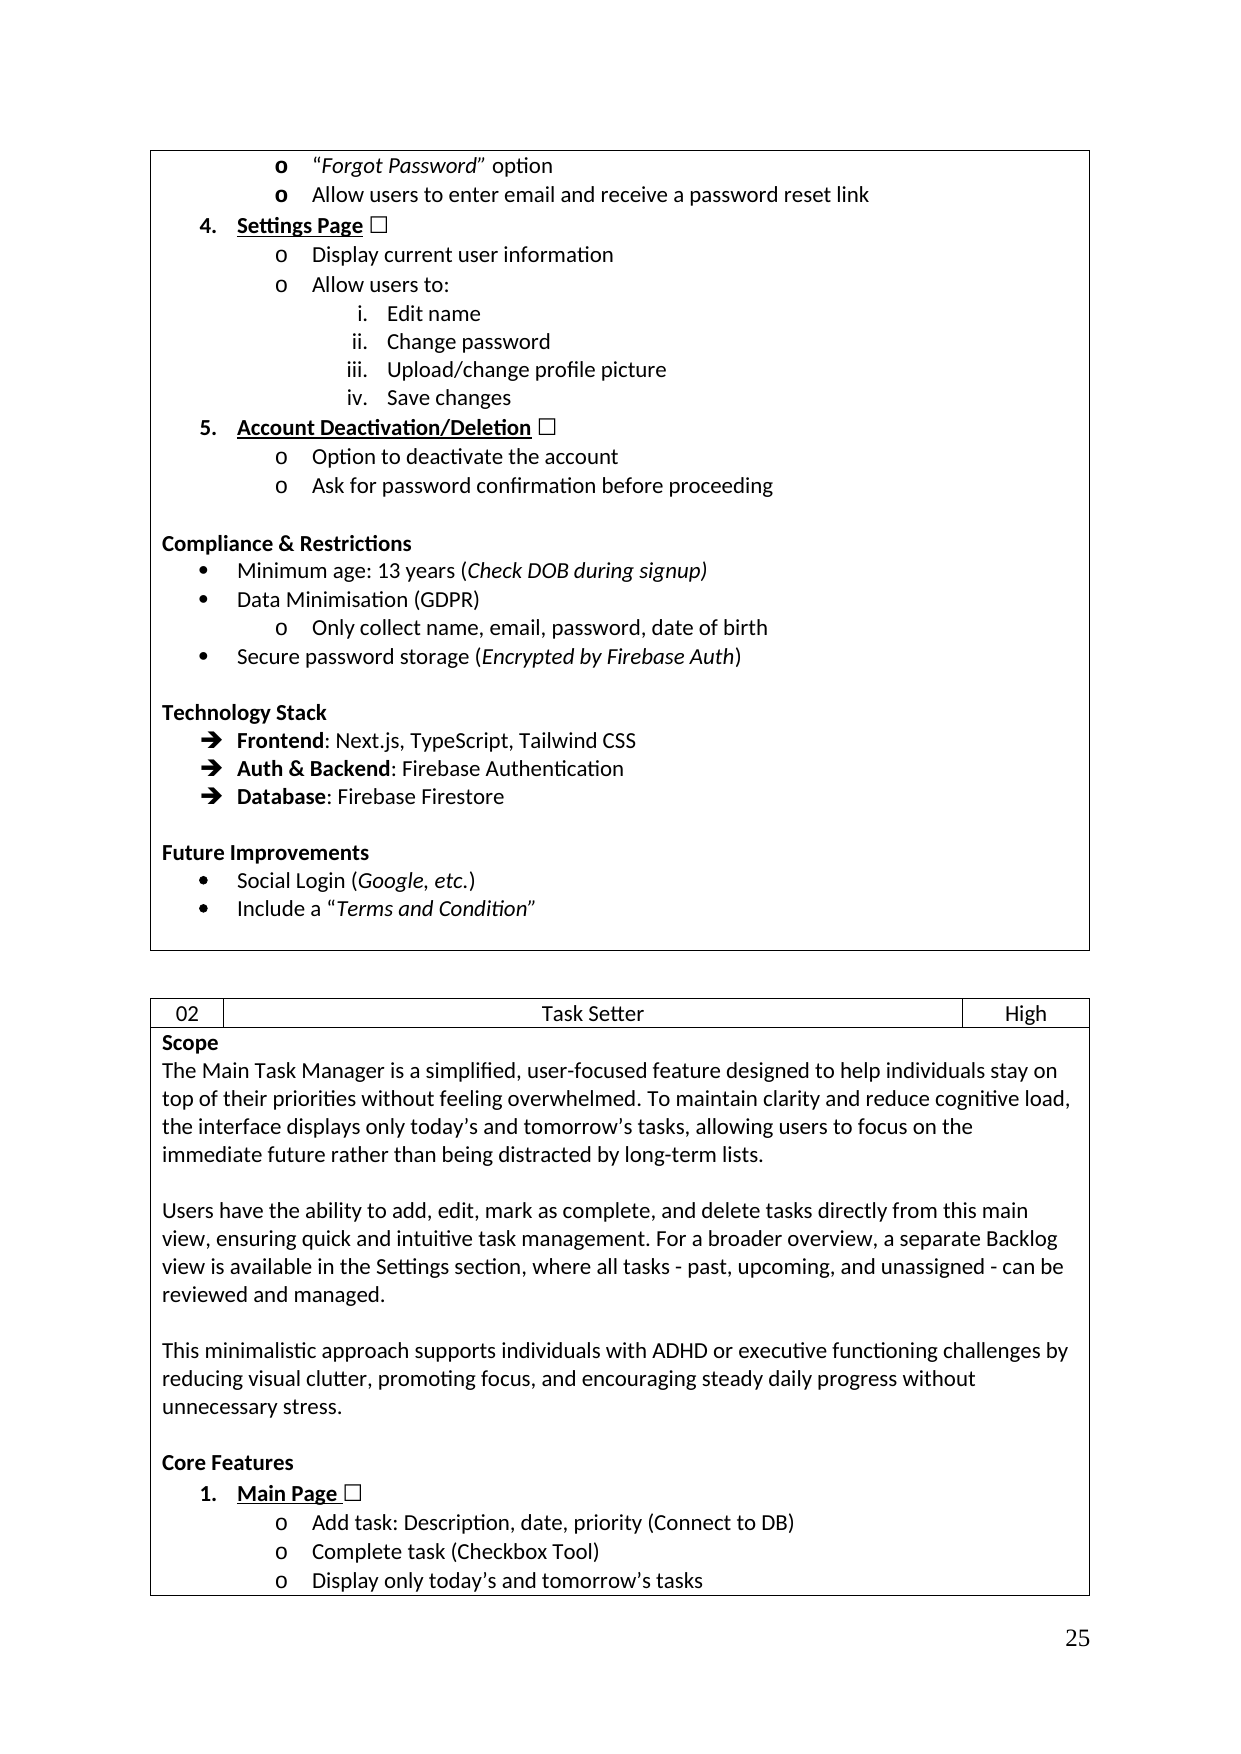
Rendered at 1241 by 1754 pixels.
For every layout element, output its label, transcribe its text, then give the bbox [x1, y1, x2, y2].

table_header Task Setter [224, 999, 962, 1027]
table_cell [151, 151, 1089, 950]
table_header 02 [151, 999, 223, 1027]
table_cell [151, 1028, 1089, 1595]
table_header High [963, 999, 1089, 1027]
